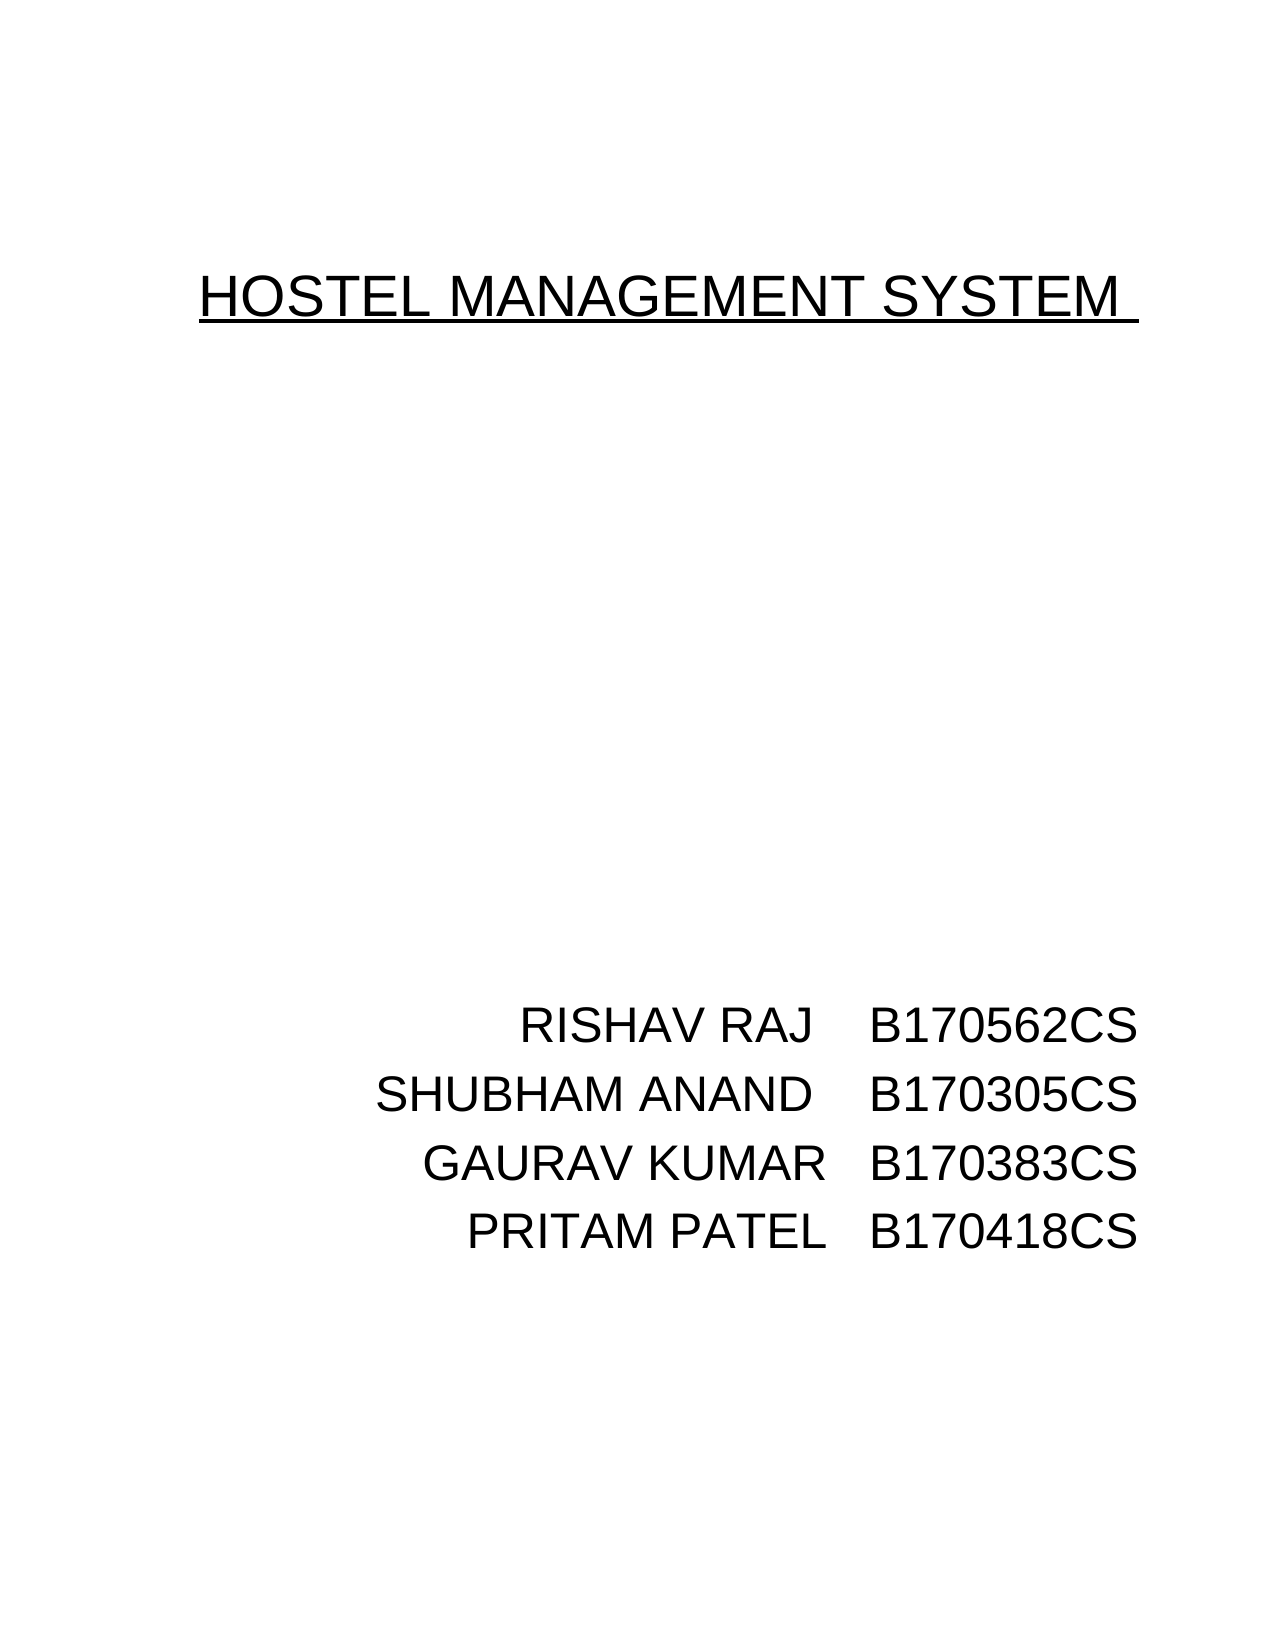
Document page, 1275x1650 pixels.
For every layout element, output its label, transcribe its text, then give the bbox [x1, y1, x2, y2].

text SHUBHAM ANAND B170305CS [150, 1064, 1139, 1122]
text RISHAV RAJ B170562CS [150, 996, 1139, 1053]
text PRITAM PATEL B170418CS [150, 1202, 1139, 1259]
text GAURAV KUMAR B170383CS [150, 1133, 1139, 1191]
text HOSTEL MANAGEMENT SYSTEM [198, 261, 1139, 319]
